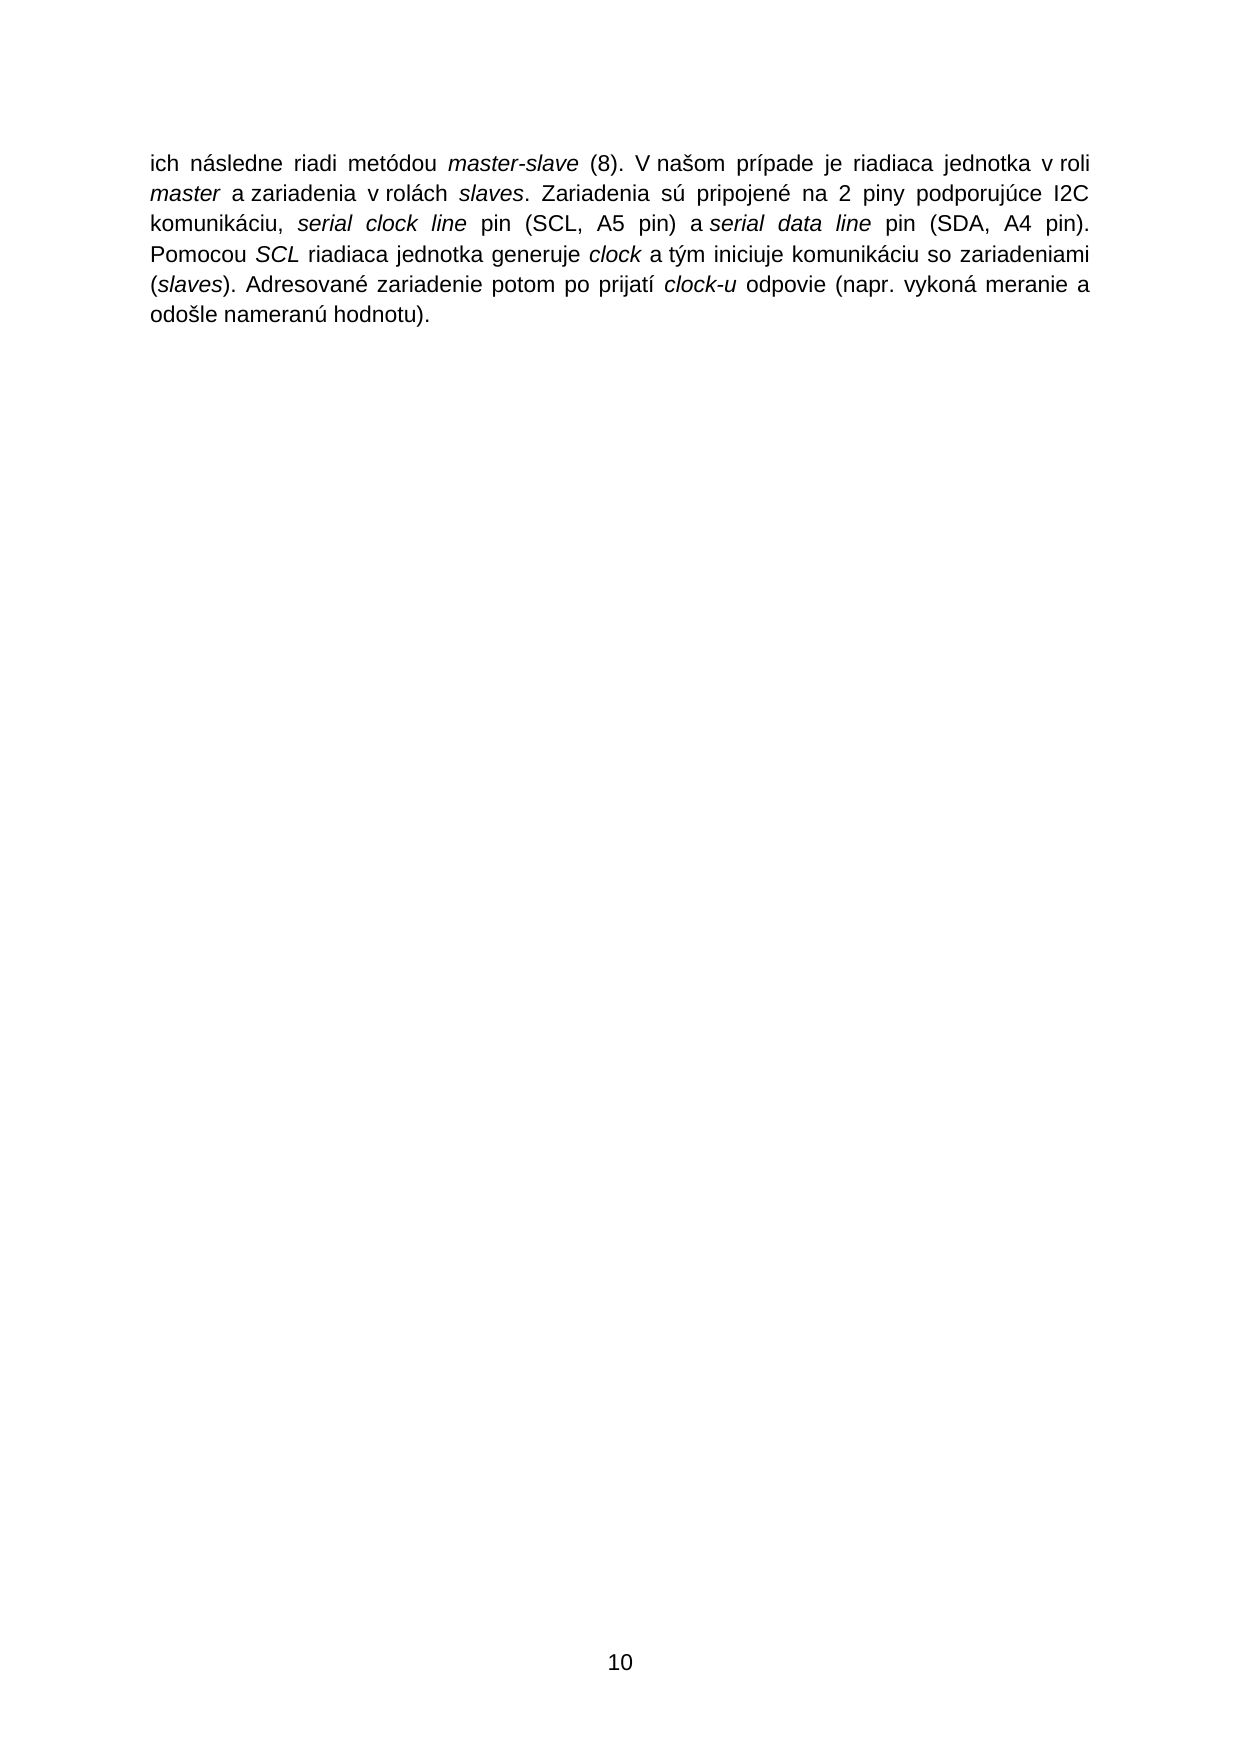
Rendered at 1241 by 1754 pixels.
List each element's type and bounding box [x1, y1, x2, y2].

text [150, 150, 1090, 327]
